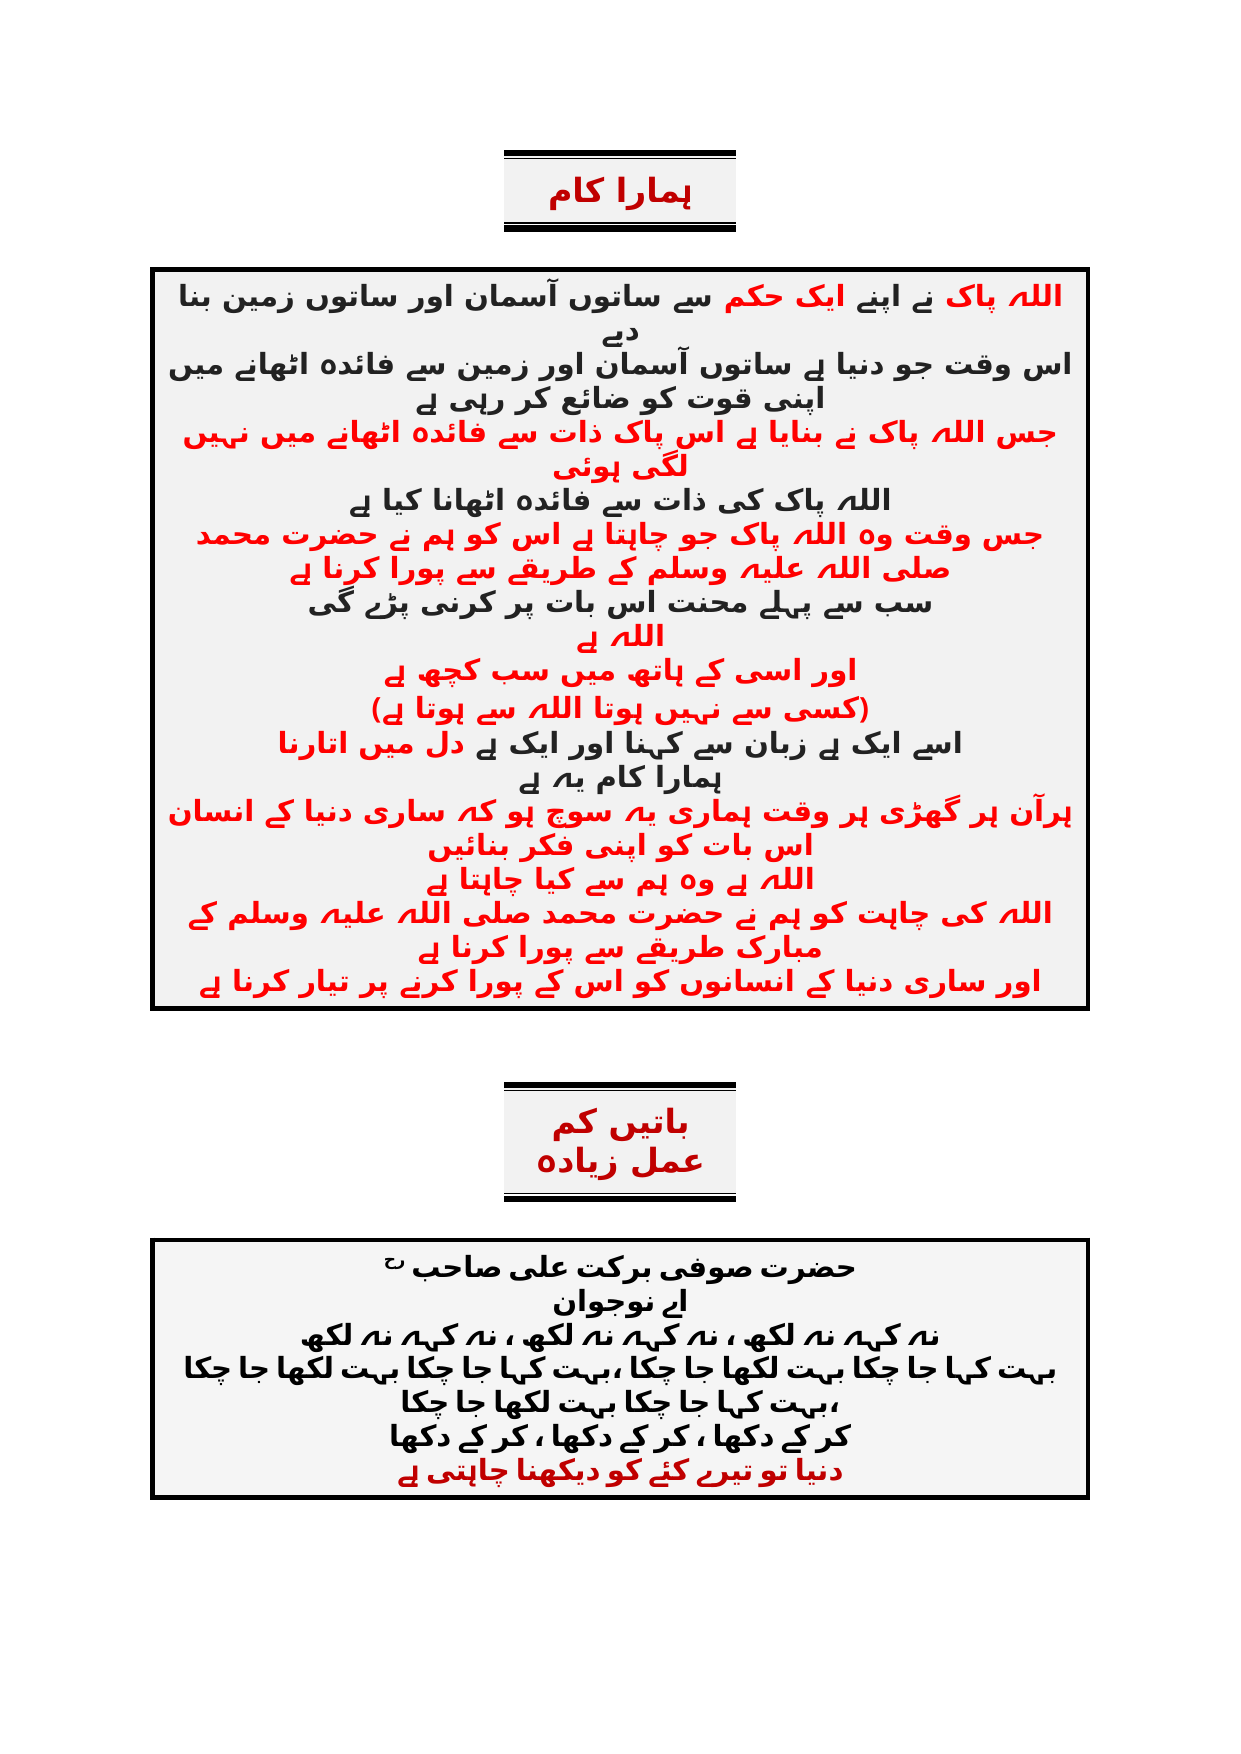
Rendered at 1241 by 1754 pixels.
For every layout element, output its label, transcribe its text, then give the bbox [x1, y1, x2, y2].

table_header ہمارا کام [504, 159, 736, 222]
table_header حضرت صوفی برکت علی صاحب رح اے نوجوان نہ کہہ نہ لکھ ، نہ کہہ نہ لکھ ، نہ کہہ نہ لکھ بہت کہا جا چکا بہت لکھا جا چکا ،بہت کہا جا چکا بہت لکھا جا چکا ،بہت کہا جا چکا بہت لکھا جا چکا کر کے دکھا ، کر کے دکھا ، کر کے دکھا دنیا تو تیرے کئے کو دیکھنا چاہتی ہے [155, 1242, 1086, 1495]
table_header باتیں کم عمل زیادہ [504, 1091, 736, 1193]
table_header اللہ پاک نے اپنے ایک حکم سے ساتوں آسمان اور ساتوں زمین بنا دیے اس وقت جو دنیا ہے ساتوں آسمان اور زمین سے فائدہ اٹھانے میں اپنی قوت کو ضائع کر رہی ہے جس اللہ پاک نے بنایا ہے اس پاک ذات سے فائدہ اٹھانے میں نہیں لگی ہوئی اللہ پاک کی ذات سے فائدہ اٹھانا کیا ہے جس وقت وہ اللہ پاک جو چاہتا ہے اس کو ہم نے حضرت محمد صلی اللہ علیہ وسلم کے طریقے سے پورا کرنا ہے سب سے پہلے محنت اس بات پر کرنی پڑے گی اللہ ہے اور اسی کے ہاتھ میں سب کچھ ہے (کسی سے نہیں ہوتا اللہ سے ہوتا ہے) اسے ایک ہے زبان سے کہنا اور ایک ہے دل میں اتارنا ہمارا کام یہ ہے ہرآن ہر گھڑی ہر وقت ہماری یہ سوچ ہو کہ ساری دنیا کے انسان اس بات کو اپنی فکر بنائیں اللہ ہے وہ ہم سے کیا چاہتا ہے اللہ کی چاہت کو ہم نے حضرت محمد صلی اللہ علیہ وسلم کے مبارک طریقے سے پورا کرنا ہے اور ساری دنیا کے انسانوں کو اس کے پورا کرنے پر تیار کرنا ہے [155, 272, 1086, 1006]
